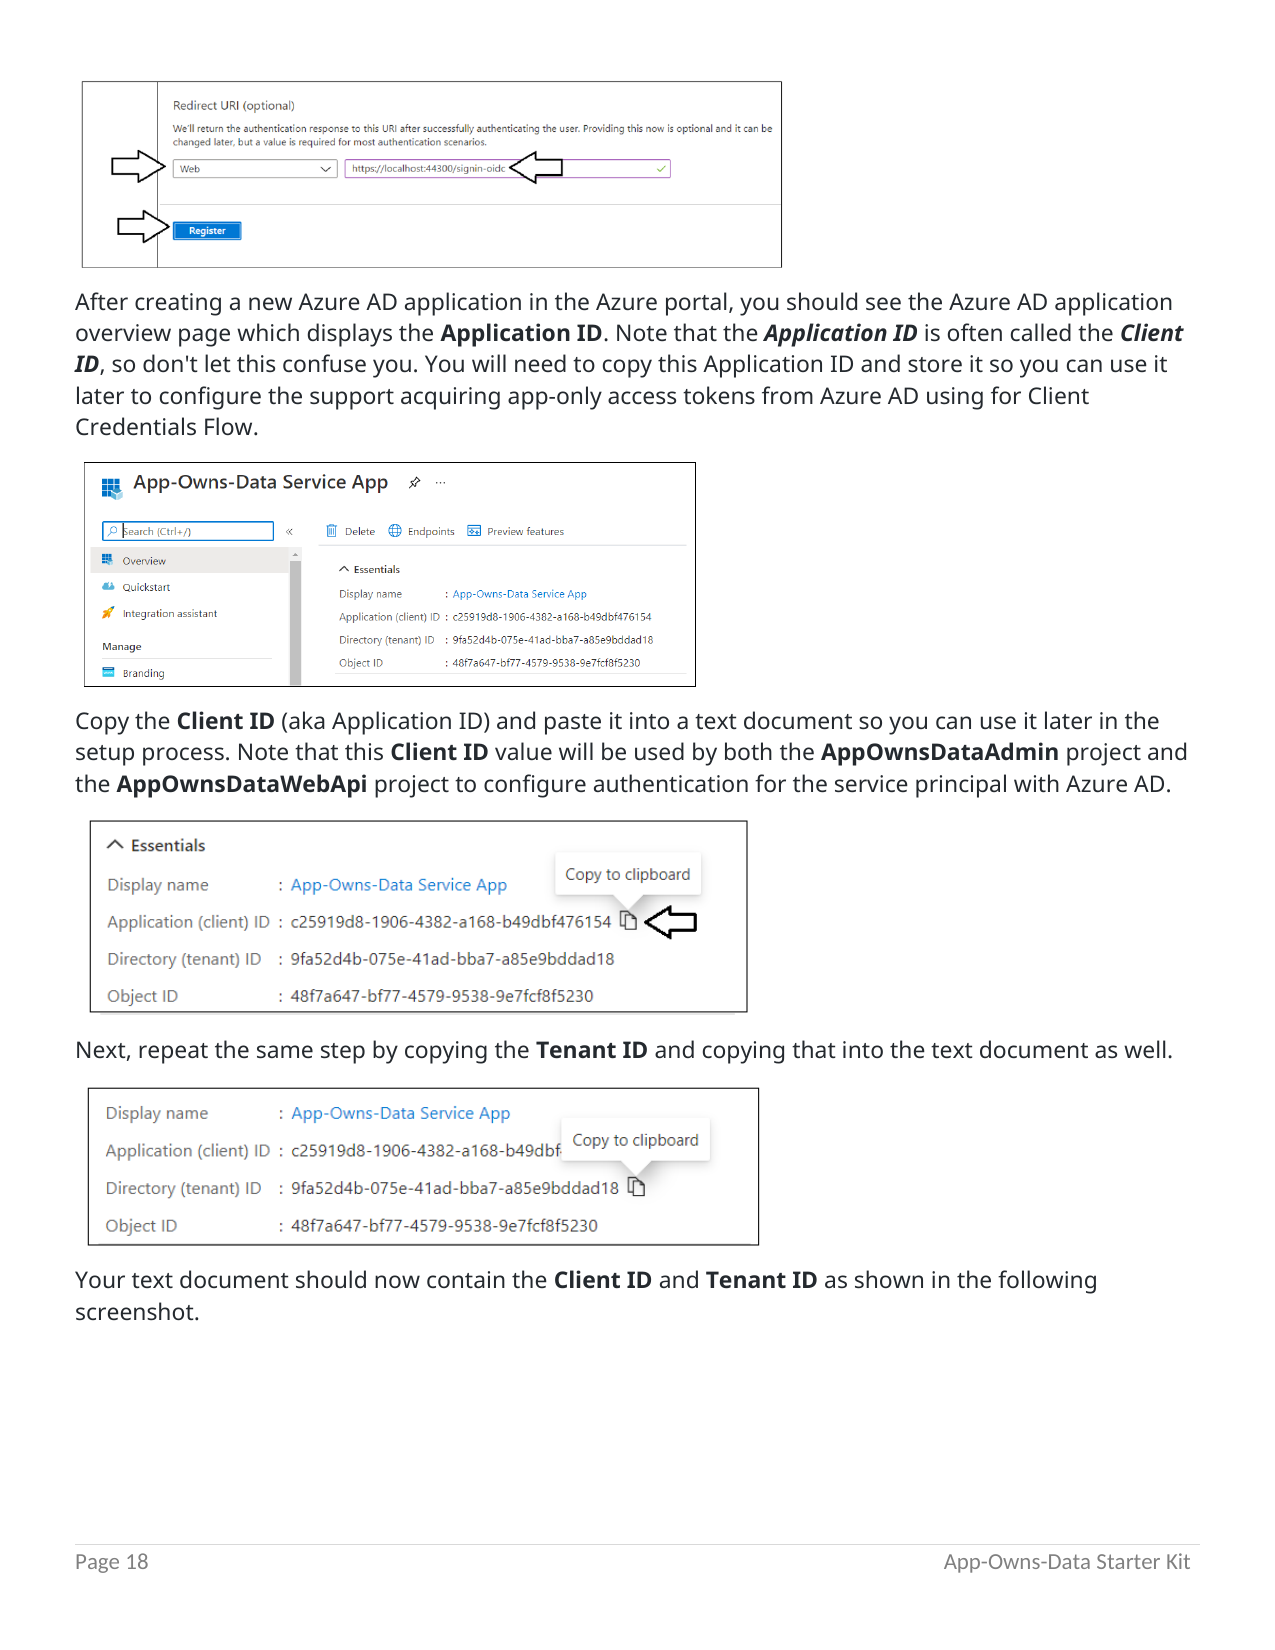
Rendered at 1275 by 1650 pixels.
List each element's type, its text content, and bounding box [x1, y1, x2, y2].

picture [75, 454, 704, 693]
text Copy the Client ID (aka Application ID) and paste it into a text document so you can use it later in the setup process. Note that this Client ID value will be used by both the AppOwnsDataAdmin project and the AppOwnsDataWebApi project to configure authentication for the service principal with Azure AD. [75, 705, 1200, 799]
picture [75, 75, 785, 274]
text Your text document should now contain the Client ID and Tenant ID as shown in the following screenshot. [75, 1264, 1200, 1327]
text After creating a new Azure AD application in the Azure portal, you should see the Azure AD application overview page which displays the Application ID. Note that the Application ID is often called the Client ID, so don't let this confuse you. You will need to copy this Application ID and store it so you can use it later to configure the support acquiring app-only access tokens from Azure AD using for Client Credentials Flow. [75, 286, 1200, 442]
picture [75, 811, 756, 1022]
picture [75, 1077, 772, 1252]
text Next, repeat the same step by copying the Tenant ID and copying that into the text document as well. [75, 1034, 1200, 1065]
